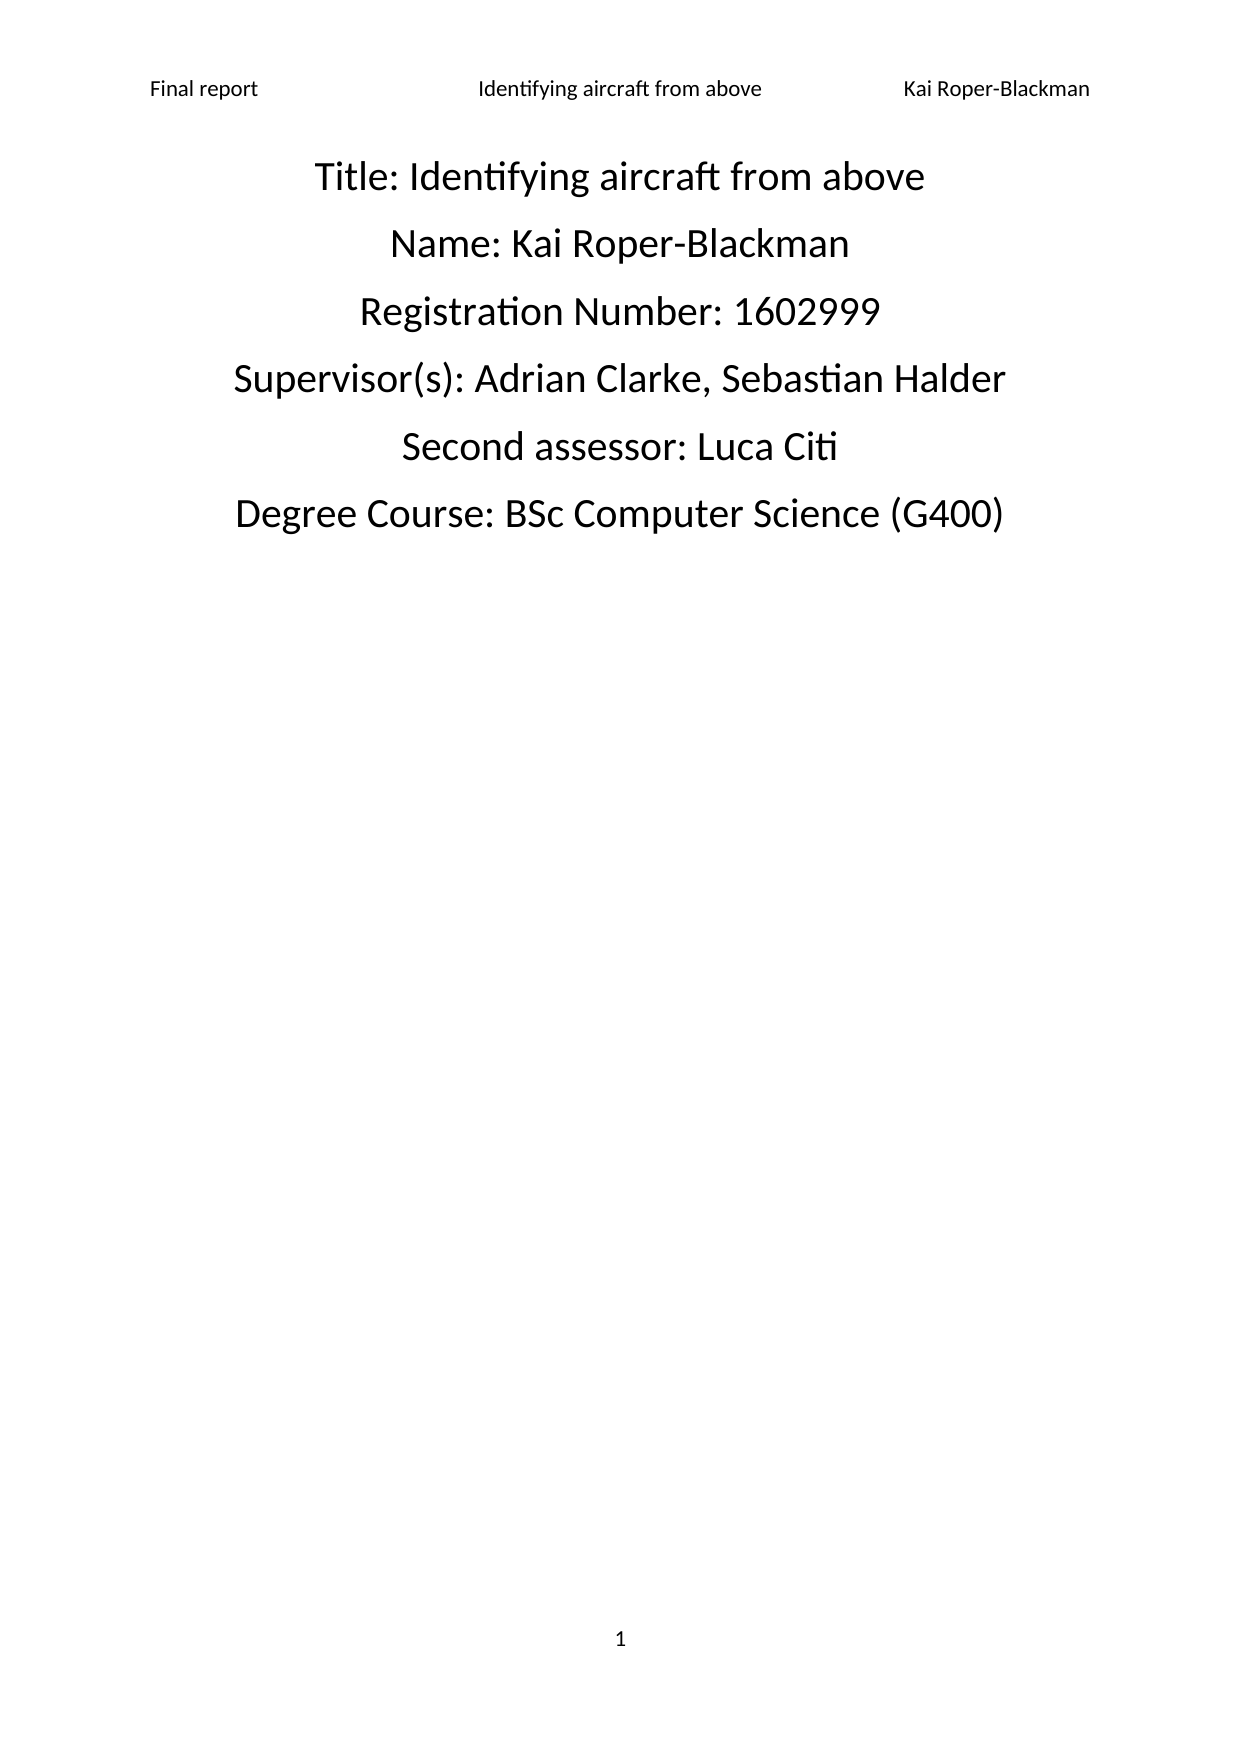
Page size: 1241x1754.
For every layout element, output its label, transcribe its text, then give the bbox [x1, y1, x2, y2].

text Second assessor: Luca Citi [150, 420, 1090, 471]
text Degree Course: BSc Computer Science (G400) [150, 487, 1090, 538]
text Title: Identifying aircraft from above [150, 150, 1090, 201]
text Supervisor(s): Adrian Clarke, Sebastian Halder [150, 352, 1090, 403]
text Registration Number: 1602999 [150, 285, 1090, 336]
text Name: Kai Roper-Blackman [150, 217, 1090, 268]
